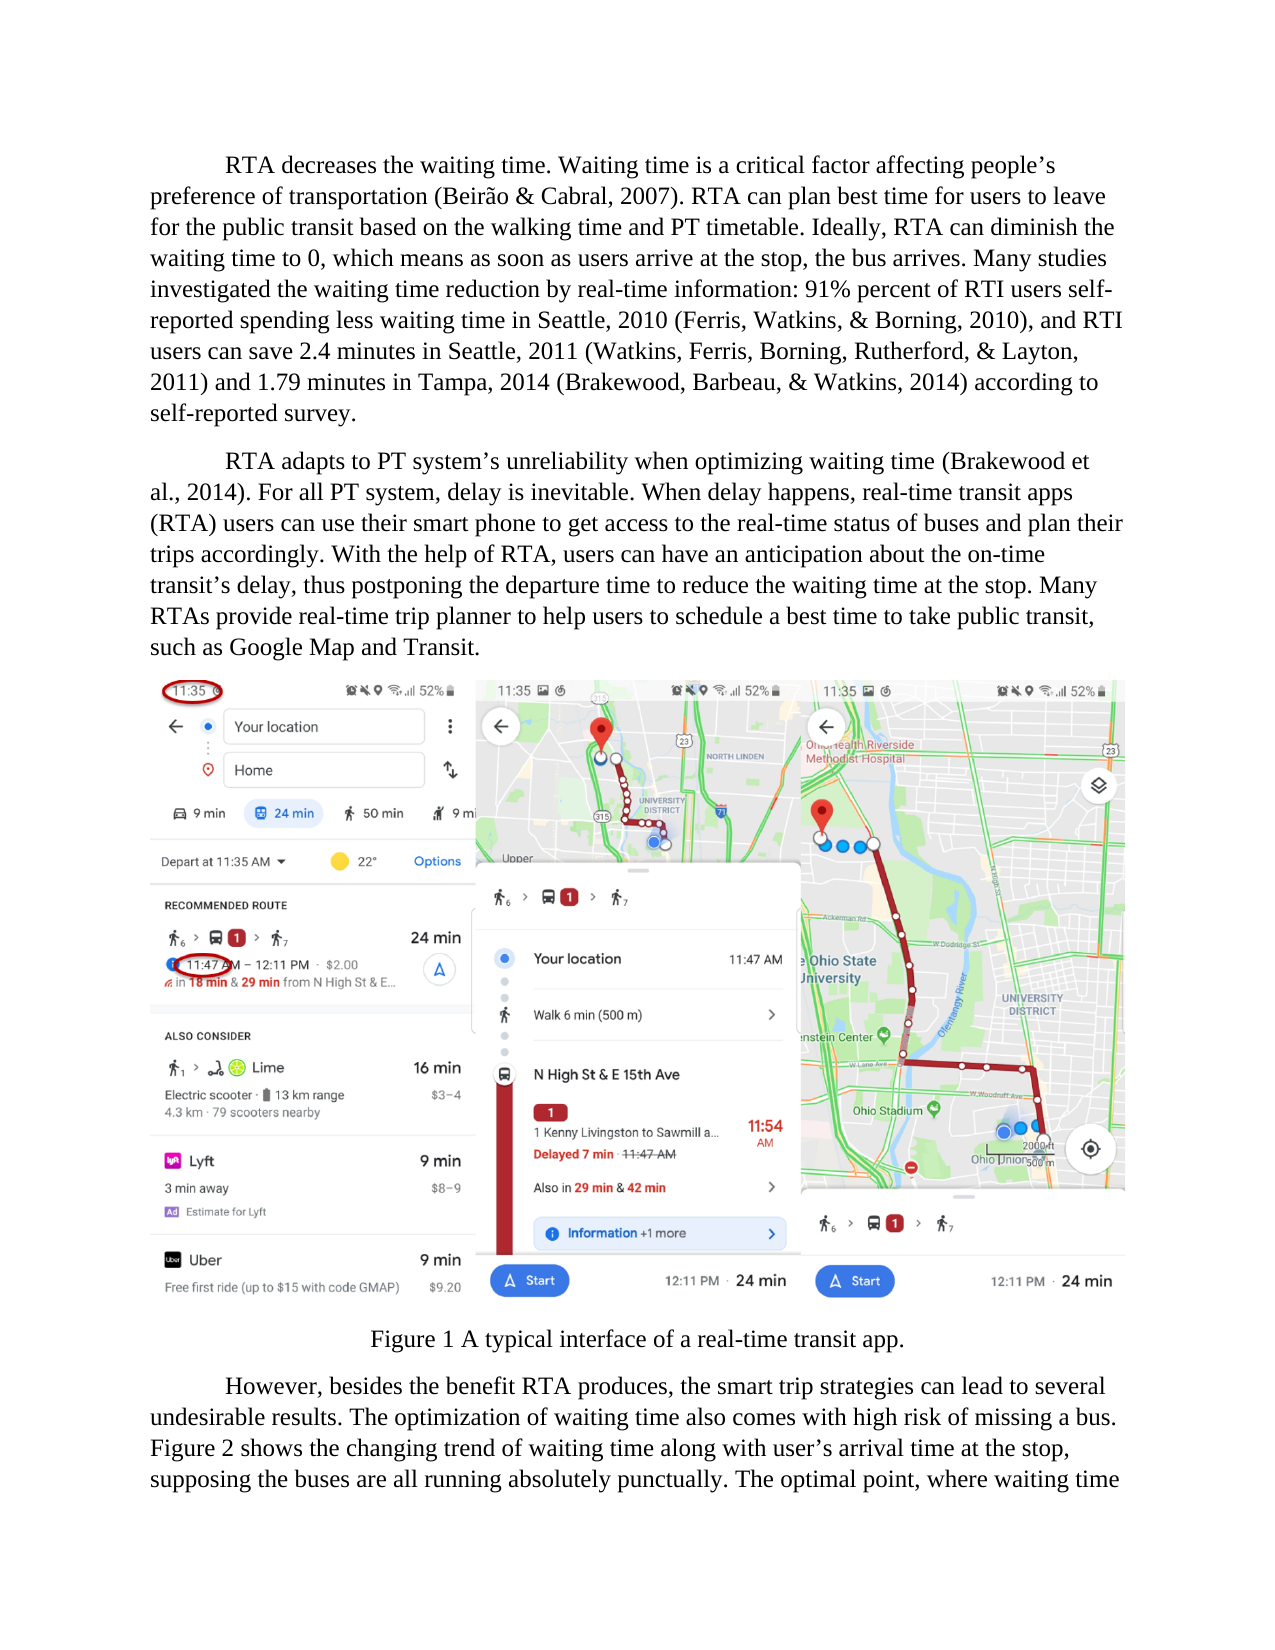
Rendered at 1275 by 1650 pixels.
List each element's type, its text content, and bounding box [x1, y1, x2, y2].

text RTA decreases the waiting time. Waiting time is a critical factor affecting people’s preference of transportation (Beirão & Cabral, 2007). RTA can plan best time for users to leave for the public transit based on the walking time and PT timetable. Ideally, RTA can diminish the waiting time to 0, which means as soon as users arrive at the stop, the bus arrives. Many studies investigated the waiting time reduction by real-time information: 91% percent of RTI users self-reported spending less waiting time in Seattle, 2010 (Ferris, Watkins, & Borning, 2010), and RTI users can save 2.4 minutes in Seattle, 2011 (Watkins, Ferris, Borning, Rutherford, & Layton, 2011) and 1.79 minutes in Tampa, 2014 (Brakewood, Barbeau, & Watkins, 2014) according to self-reported survey. [150, 150, 1125, 427]
picture [150, 680, 1125, 1305]
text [150, 1371, 1125, 1493]
text Figure 1 A typical interface of a real-time transit app. [150, 1324, 1125, 1352]
text RTA adapts to PT system’s unreliability when optimizing waiting time (Brakewood et al., 2014). For all PT system, delay is inevitable. When delay happens, real-time transit apps (RTA) users can use their smart phone to get access to the real-time status of buses and plan their trips accordingly. With the help of RTA, users can have an anticipation about the on-time transit’s delay, thus postponing the departure time to reduce the waiting time at the stop. Many RTAs provide real-time trip planner to help users to schedule a best time to take public transit, such as Google Map and Transit. [150, 446, 1125, 661]
